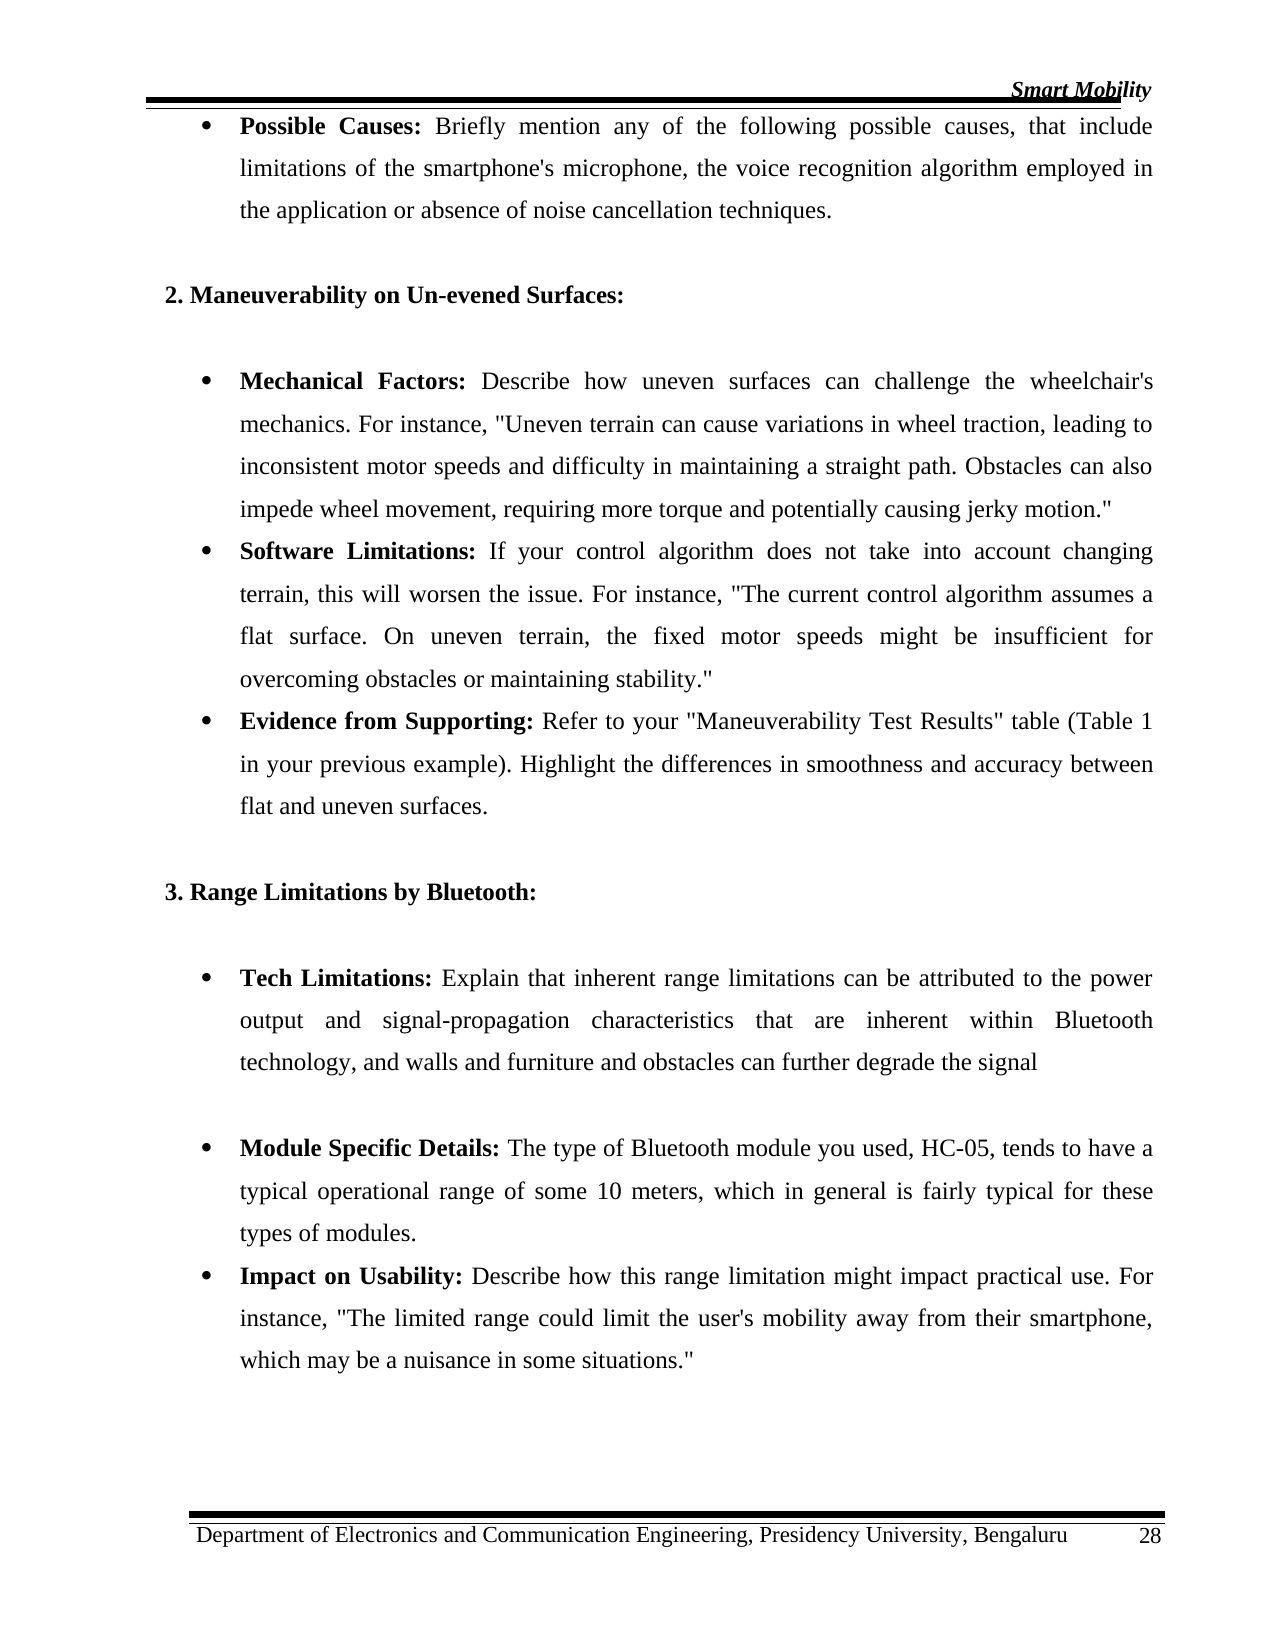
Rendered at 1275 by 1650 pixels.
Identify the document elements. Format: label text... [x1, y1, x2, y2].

list Tech Limitations: Explain that inherent range limitations can be attributed to the power output and signal-propagation characteristics that are inherent within Bluetooth technology, and walls and furniture and obstacles can further degrade the signal [202, 963, 1154, 1076]
list Software Limitations: If your control algorithm does not take into account changing terrain, this will worsen the issue. For instance, "The current control algorithm assumes a flat surface. On uneven terrain, the fixed motor speeds might be insufficient for overcoming obstacles or maintaining stability." [202, 536, 1154, 693]
list Impact on Usability: Describe how this range limitation might impact practical use. For instance, "The limited range could limit the user's mobility away from their smartphone, which may be a nuisance in some situations." [202, 1261, 1154, 1374]
subtitle Maneuverability on Un-evened Surfaces: [164, 280, 1246, 309]
list Evidence from Supporting: Refer to your "Maneuverability Test Results" table (Table 1 in your previous example). Highlight the differences in smoothness and accuracy between flat and uneven surfaces. [202, 706, 1154, 819]
list Possible Causes: Briefly mention any of the following possible causes, that include limitations of the smartphone's microphone, the voice recognition algorithm employed in the application or absence of noise cancellation techniques. [202, 111, 1154, 224]
list Mechanical Factors: Describe how uneven surfaces can challenge the wheelchair's mechanics. For instance, "Uneven terrain can cause variations in wheel traction, leading to inconsistent motor speeds and difficulty in maintaining a straight path. Obstacles can also impede wheel movement, requiring more torque and potentially causing jerky motion." [202, 366, 1154, 522]
list Module Specific Details: The type of Bluetooth module you used, HC-05, tends to have a typical operational range of some 10 meters, which in general is fairly typical for these types of modules. [202, 1133, 1154, 1247]
subtitle Range Limitations by Bluetooth: [164, 877, 1246, 906]
